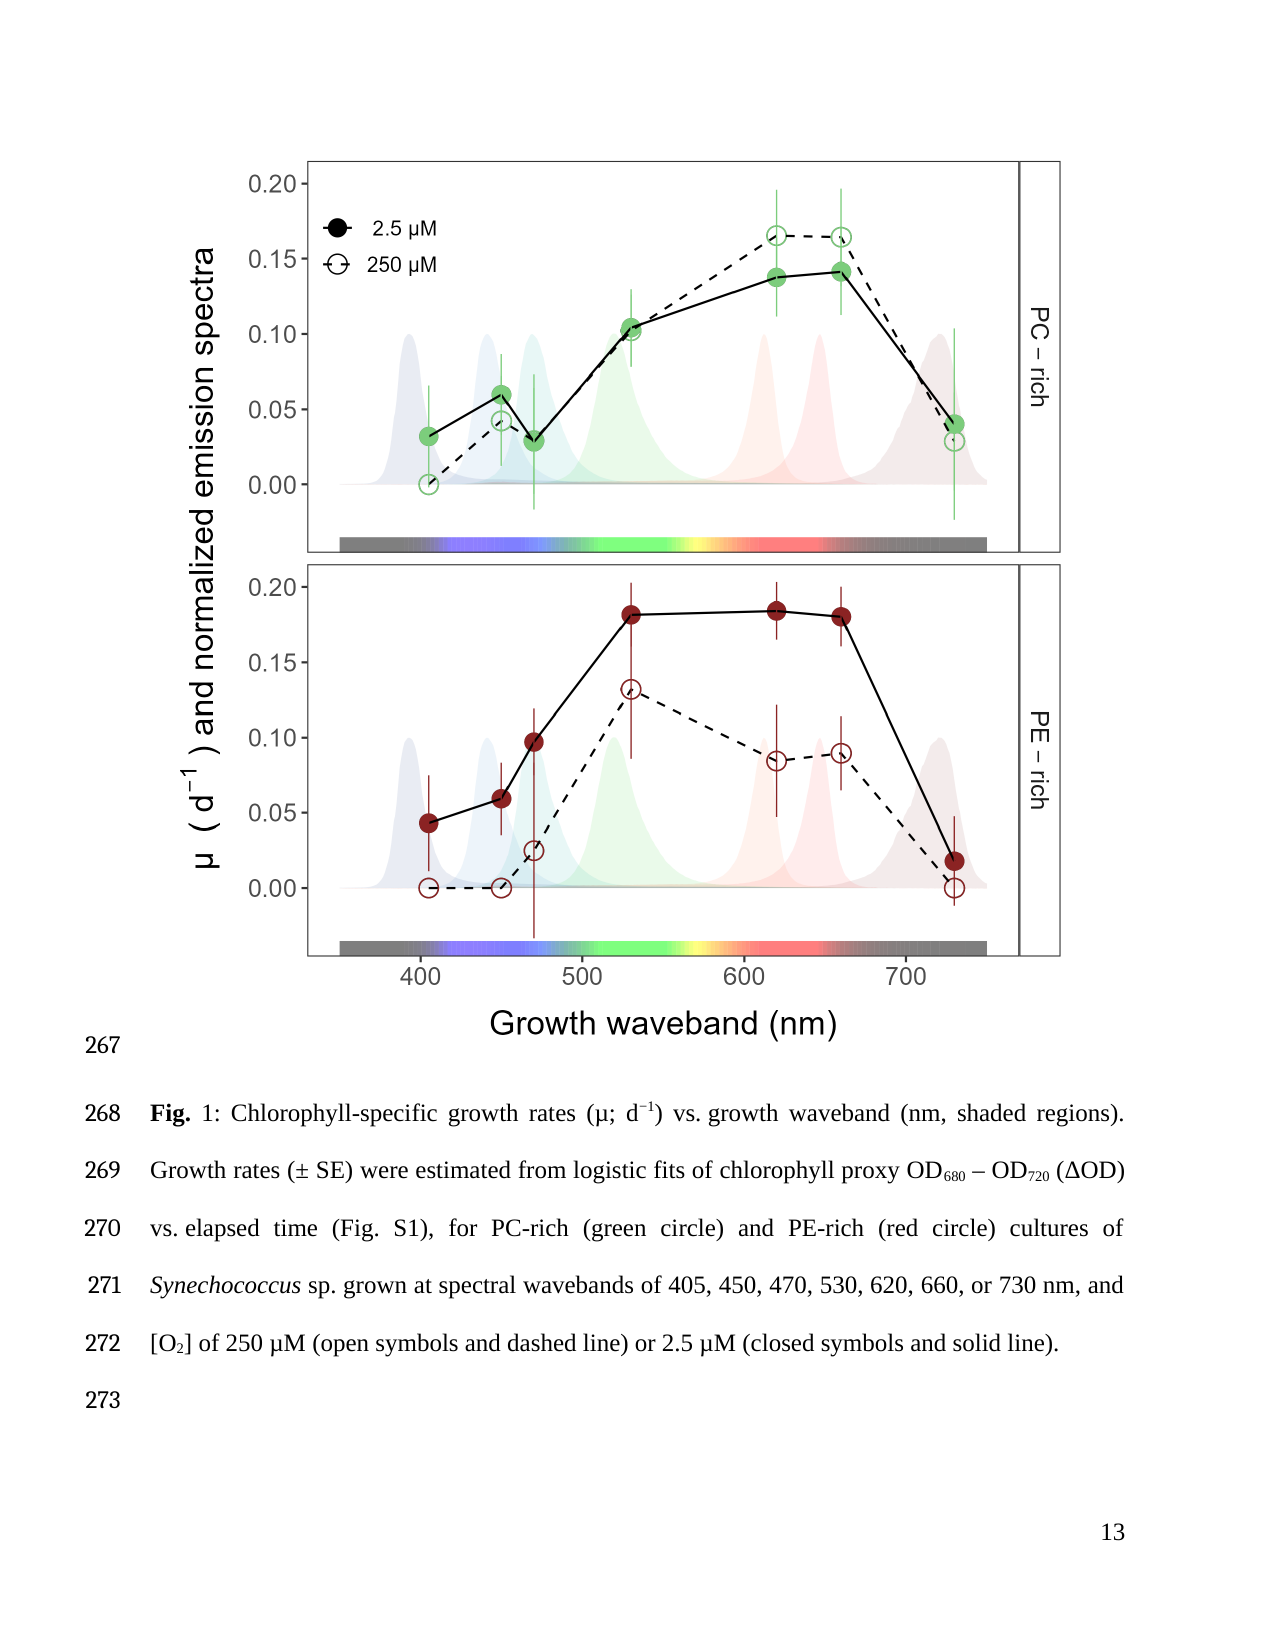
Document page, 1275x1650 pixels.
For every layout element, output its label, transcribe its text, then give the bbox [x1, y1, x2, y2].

text Fig. 1: Chlorophyll-specific growth rates (µ; d−1) vs. growth waveband (nm, shaded regions). Growth rates (± SE) were estimated from logistic fits of chlorophyll proxy OD680 – OD720 (ΔOD) vs. elapsed time (Fig. S1), for PC-rich (green circle) and PE-rich (red circle) cultures of Synechococcus sp. grown at spectral wavebands of 405, 450, 470, 530, 620, 660, or 730 nm, and [O2] of 250 µM (open symbols and dashed line) or 2.5 µM (closed symbols and solid line). [150, 1098, 1125, 1357]
picture [168, 150, 1072, 1053]
